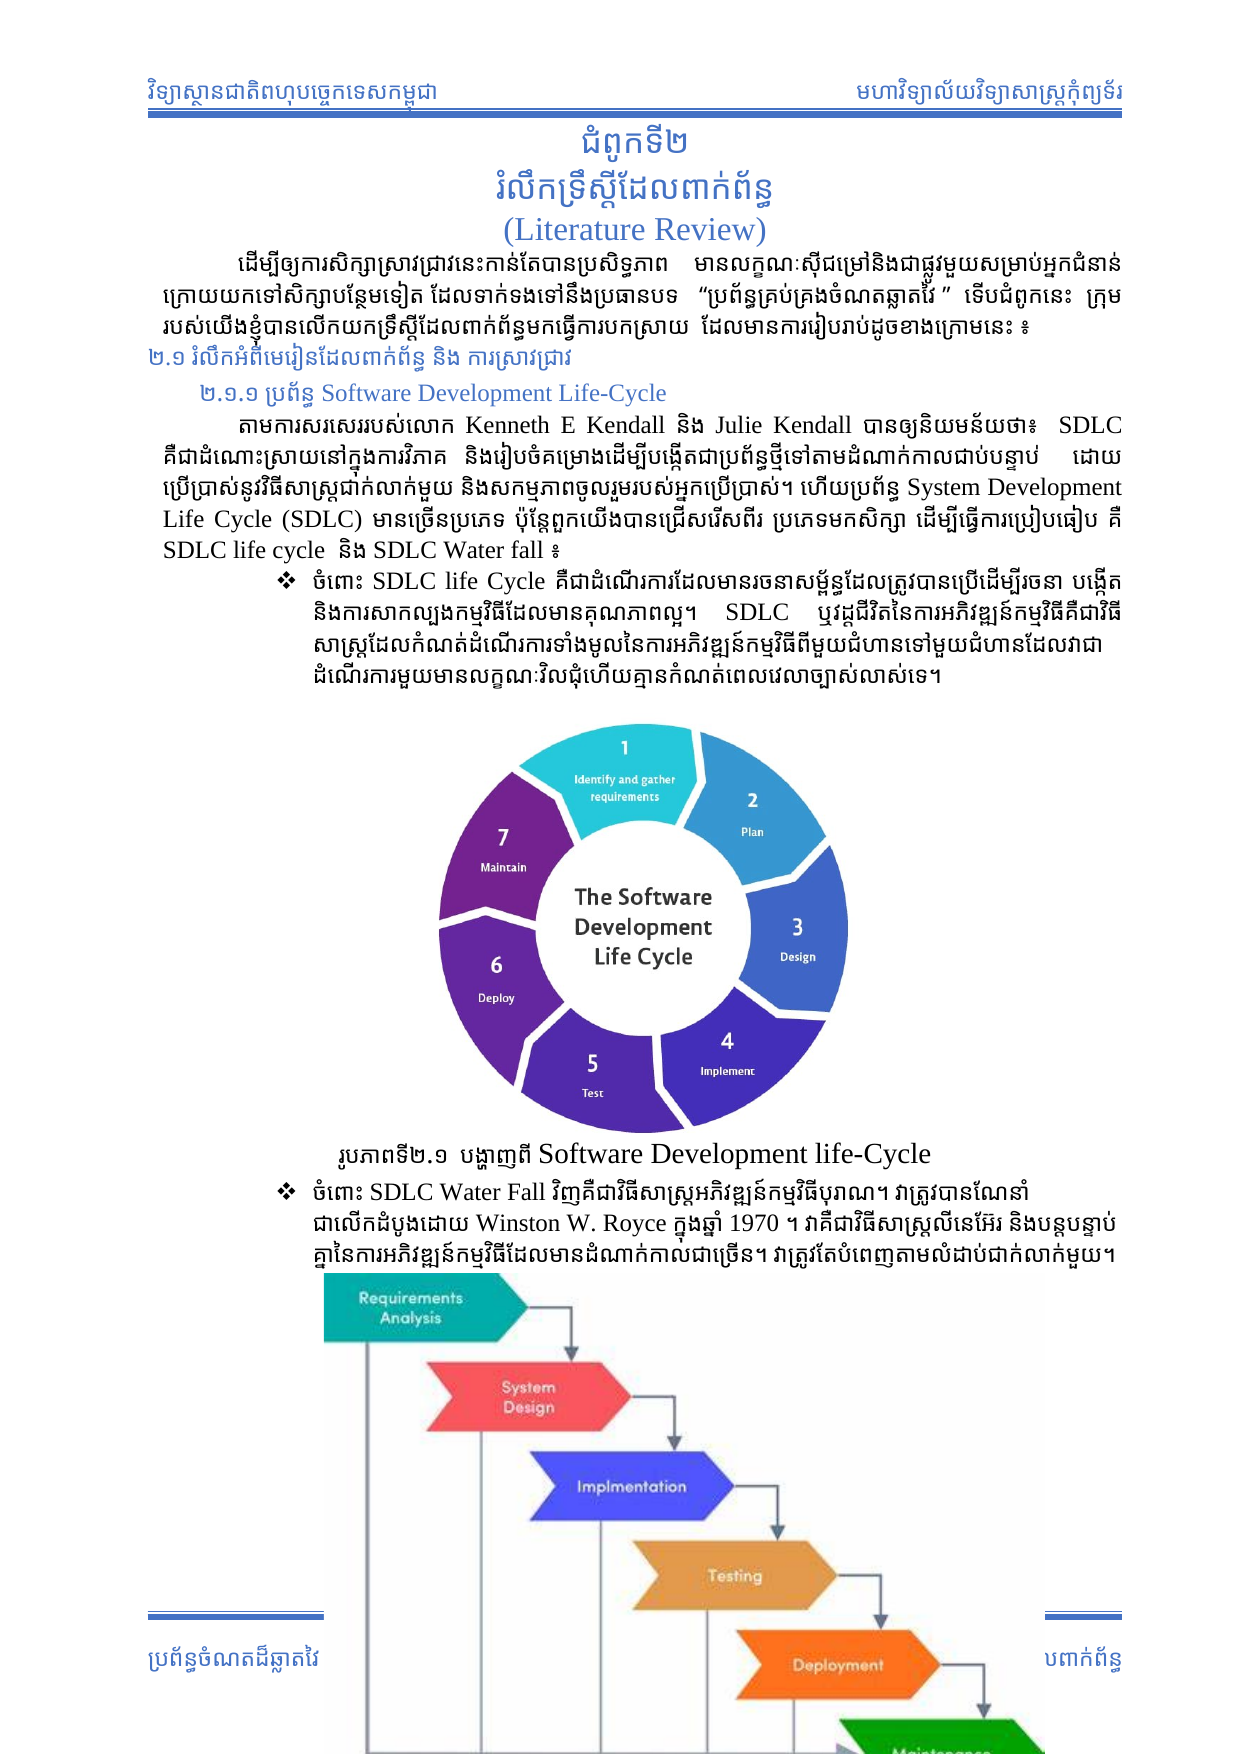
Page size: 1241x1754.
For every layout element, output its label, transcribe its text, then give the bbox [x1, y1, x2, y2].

list ចំពោះ SDLC life Cycle គឺជាដំណើរការដែលមានរចនាសម្ព័ន្ធដែលត្រូវបានប្រើដើម្បីរចនា បង្កើត និងការសាកល្បងកម្មវិធីដែលមានគុណភាពល្អ។ SDLC ឬវដ្តជីវិតនៃការអភិវឌ្ឍន៍កម្មវិធីគឺជាវិធីសាស្រ្តដែលកំណត់ដំណើរការទាំងមូលនៃការអភិវឌ្ឍន៍កម្មវិធីពីមួយជំហានទៅមួយជំហានដែលវាជាដំណើរការមួយមានលក្ខណៈវិលជុំហើយគ្មានកំណត់ពេលវេលាច្បាស់លាស់ទេ។ [275, 565, 1122, 690]
text ជំពូកទី២ [148, 118, 1122, 163]
text ២.១ រំលឹកអំពីមេរៀនដែលពាក់ព័ន្ធ និង ការស្រាវជ្រាវ [148, 341, 1122, 372]
text ២.១.១ ប្រព័ន្ធ Software Development Life-Cycle [193, 375, 1122, 409]
picture [323, 1273, 1045, 1754]
text តាមការសរសេររបស់លោក Kenneth E Kendall និង Julie Kendall​ បានឲ្យនិយមន័យថា​៖ SDLC គឺជាដំណោះស្រាយនៅក្នុងការវិភាគ និងរៀបចំគម្រោងដើម្បីបង្កើតជាប្រព័ន្ធថ្មីទៅតាមដំណាក់កាលជាប់បន្ទាប់ ដោយប្រើប្រាស់នូវវិធីសាស្រ្ដជាក់លាក់មួយ និងសកម្មភាពចូលរួមរបស់អ្នកប្រើប្រាស់។ ហើយប្រព័ន្ធ System Development Life Cycle (SDLC) មានច្រើនប្រភេទ ប៉ុន្តែពួកយើងបានជ្រើសរើសពីរ ប្រភេទមកសិក្សា ដើម្បីធ្វើការប្រៀបធៀប គឺ SDLC life cycle និង SDLC Water fall ៖ [163, 409, 1122, 565]
text (Literature Review) [148, 209, 1122, 247]
picture [416, 701, 870, 1136]
text រំលឹកទ្រឹស្ដីដែលពាក់ព័ន្ធ [148, 163, 1122, 209]
text ដើម្បីឲ្យការសិក្សាស្រាវជ្រាវនេះកាន់តែបានប្រសិទ្ធភាព មានលក្ខណៈស៊ីជម្រៅនិងជាផ្លូវមួយសម្រាប់អ្នកជំនាន់ក្រោយយកទៅសិក្សាបន្ថែមទៀត ដែលទាក់ទងទៅនឹងប្រធានបទ ​ “ប្រព័ន្ធគ្រប់គ្រងចំណតឆ្លាតវៃ ” ​ ​ទើបជំពូកនេះ ក្រុមរបស់យើងខ្ញុំបានលើកយកទ្រឹស្ដីដែលពាក់ព័ន្ធមកធ្វើការបកស្រាយ ដែលមានការរៀបរាប់ដូចខាងក្រោមនេះ ៖ [163, 247, 1122, 341]
text រូបភាពទី២.១ បង្ហាញពី Software Development life-Cycle [148, 1136, 1122, 1170]
list ចំពោះ SDLC Water Fall វិញគឺជាវិធីសាស្រ្តអភិវឌ្ឍន៍កម្មវិធីបុរាណ។ វាត្រូវបានណែនាំជាលើកដំបូងដោយ Winston W. Royce ក្នុងឆ្នាំ 1970 ។ វាគឺជាវិធីសាស្រ្តលីនេអ៊ែរ និងបន្តបន្ទាប់គ្នានៃការអភិវឌ្ឍន៍កម្មវិធីដែលមានដំណាក់កាលជាច្រើន។ វាត្រូវតែបំពេញតាមលំដាប់ជាក់លាក់មួយ។ [275, 1175, 1122, 1269]
